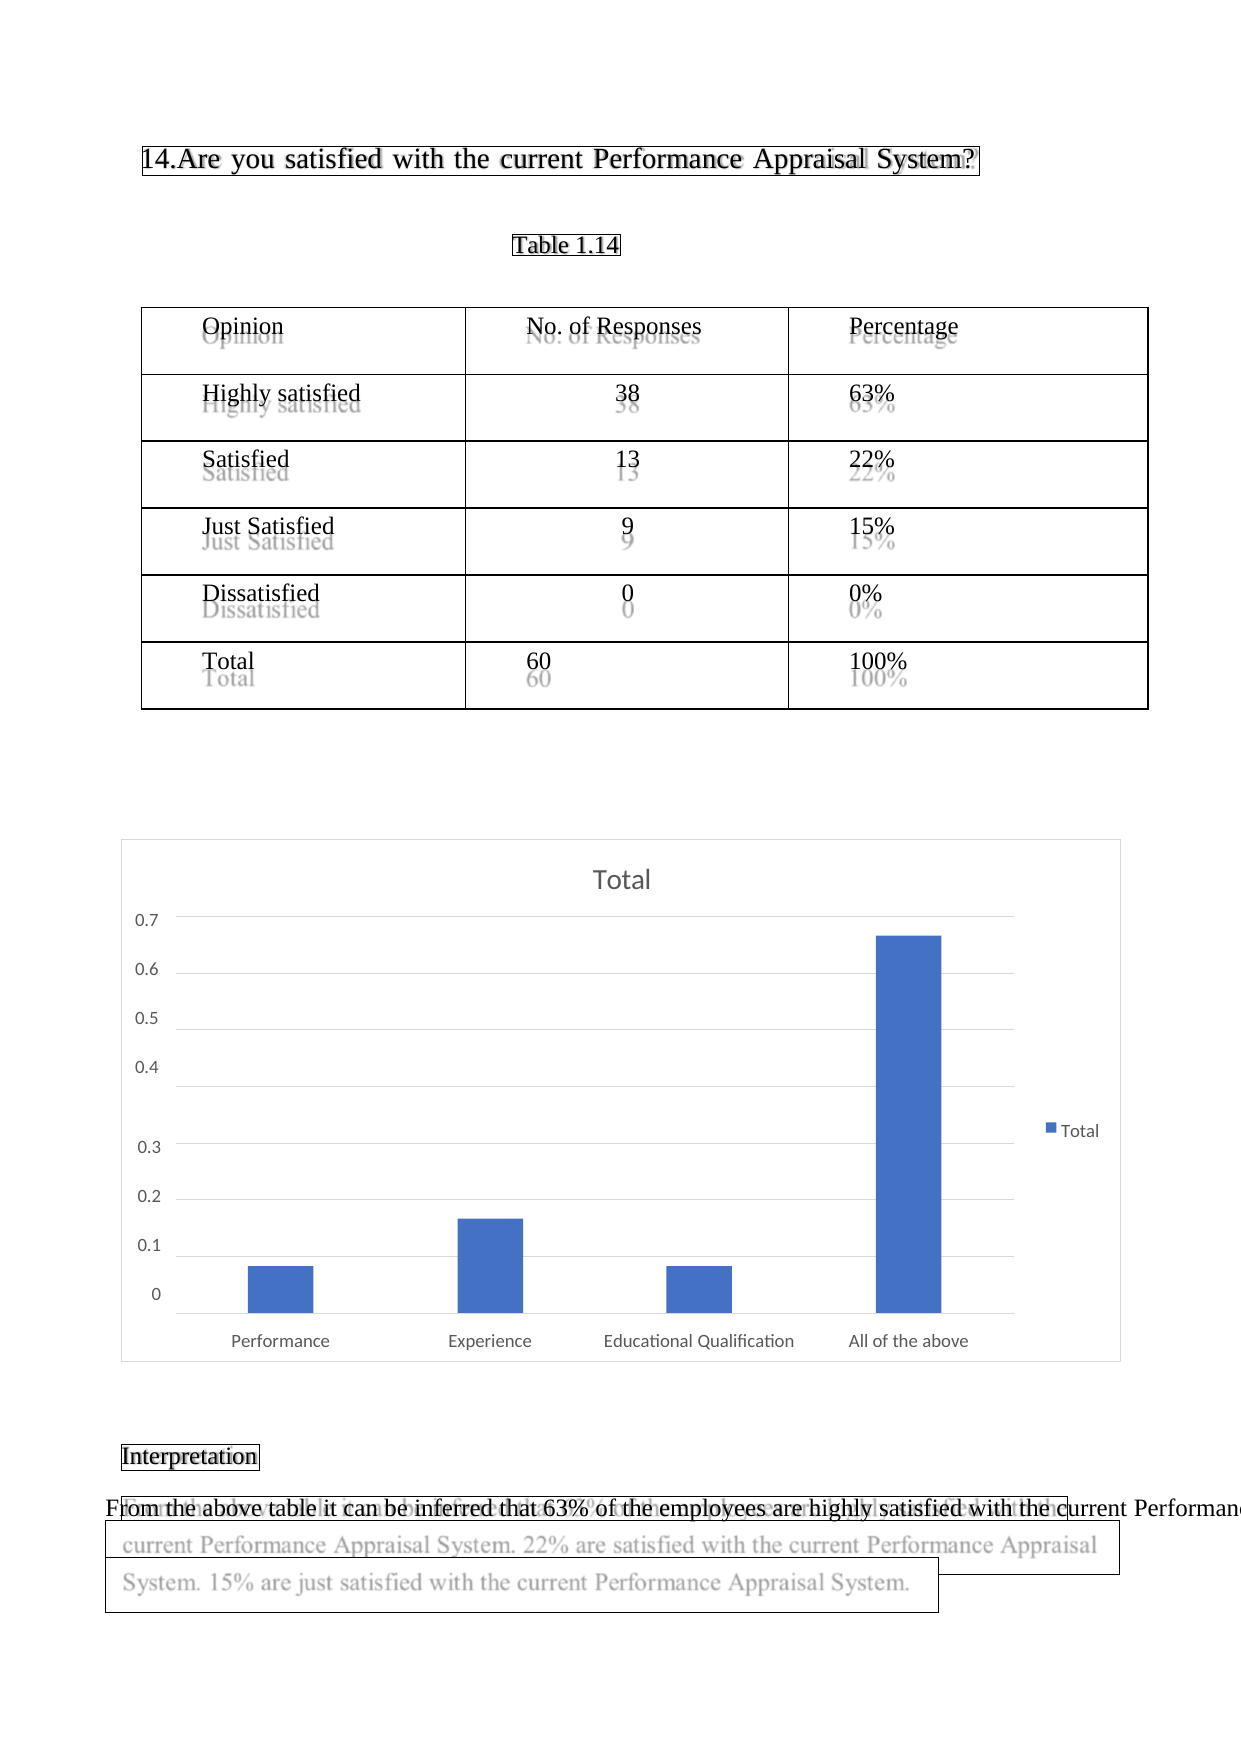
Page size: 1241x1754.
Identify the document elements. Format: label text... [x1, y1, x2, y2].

table_cell 100% [789, 643, 1147, 708]
picture [693, 1506, 698, 1515]
table_cell 13 [466, 442, 788, 507]
picture [513, 235, 620, 255]
table_header No. of Responses [466, 308, 788, 373]
picture [122, 1497, 1067, 1520]
table_cell 9 [466, 509, 788, 574]
table_cell 15% [789, 509, 1147, 574]
table_cell Satisfied [142, 442, 465, 507]
table_cell Total [142, 643, 465, 708]
table_header Percentage [789, 308, 1147, 373]
table_cell Highly satisfied [142, 375, 465, 440]
picture [143, 147, 979, 175]
table_cell 0% [789, 576, 1147, 641]
table_header Opinion [142, 308, 465, 373]
table_cell 0 [466, 576, 788, 641]
picture [106, 1521, 1119, 1574]
table_cell Just Satisfied [142, 509, 465, 574]
picture [122, 1445, 259, 1470]
table_cell 60 [466, 643, 788, 708]
table_cell 38 [466, 375, 788, 440]
picture [106, 1558, 938, 1612]
table_cell Dissatisfied [142, 576, 465, 641]
table_cell 22% [789, 442, 1147, 507]
table_cell 63% [789, 375, 1147, 440]
